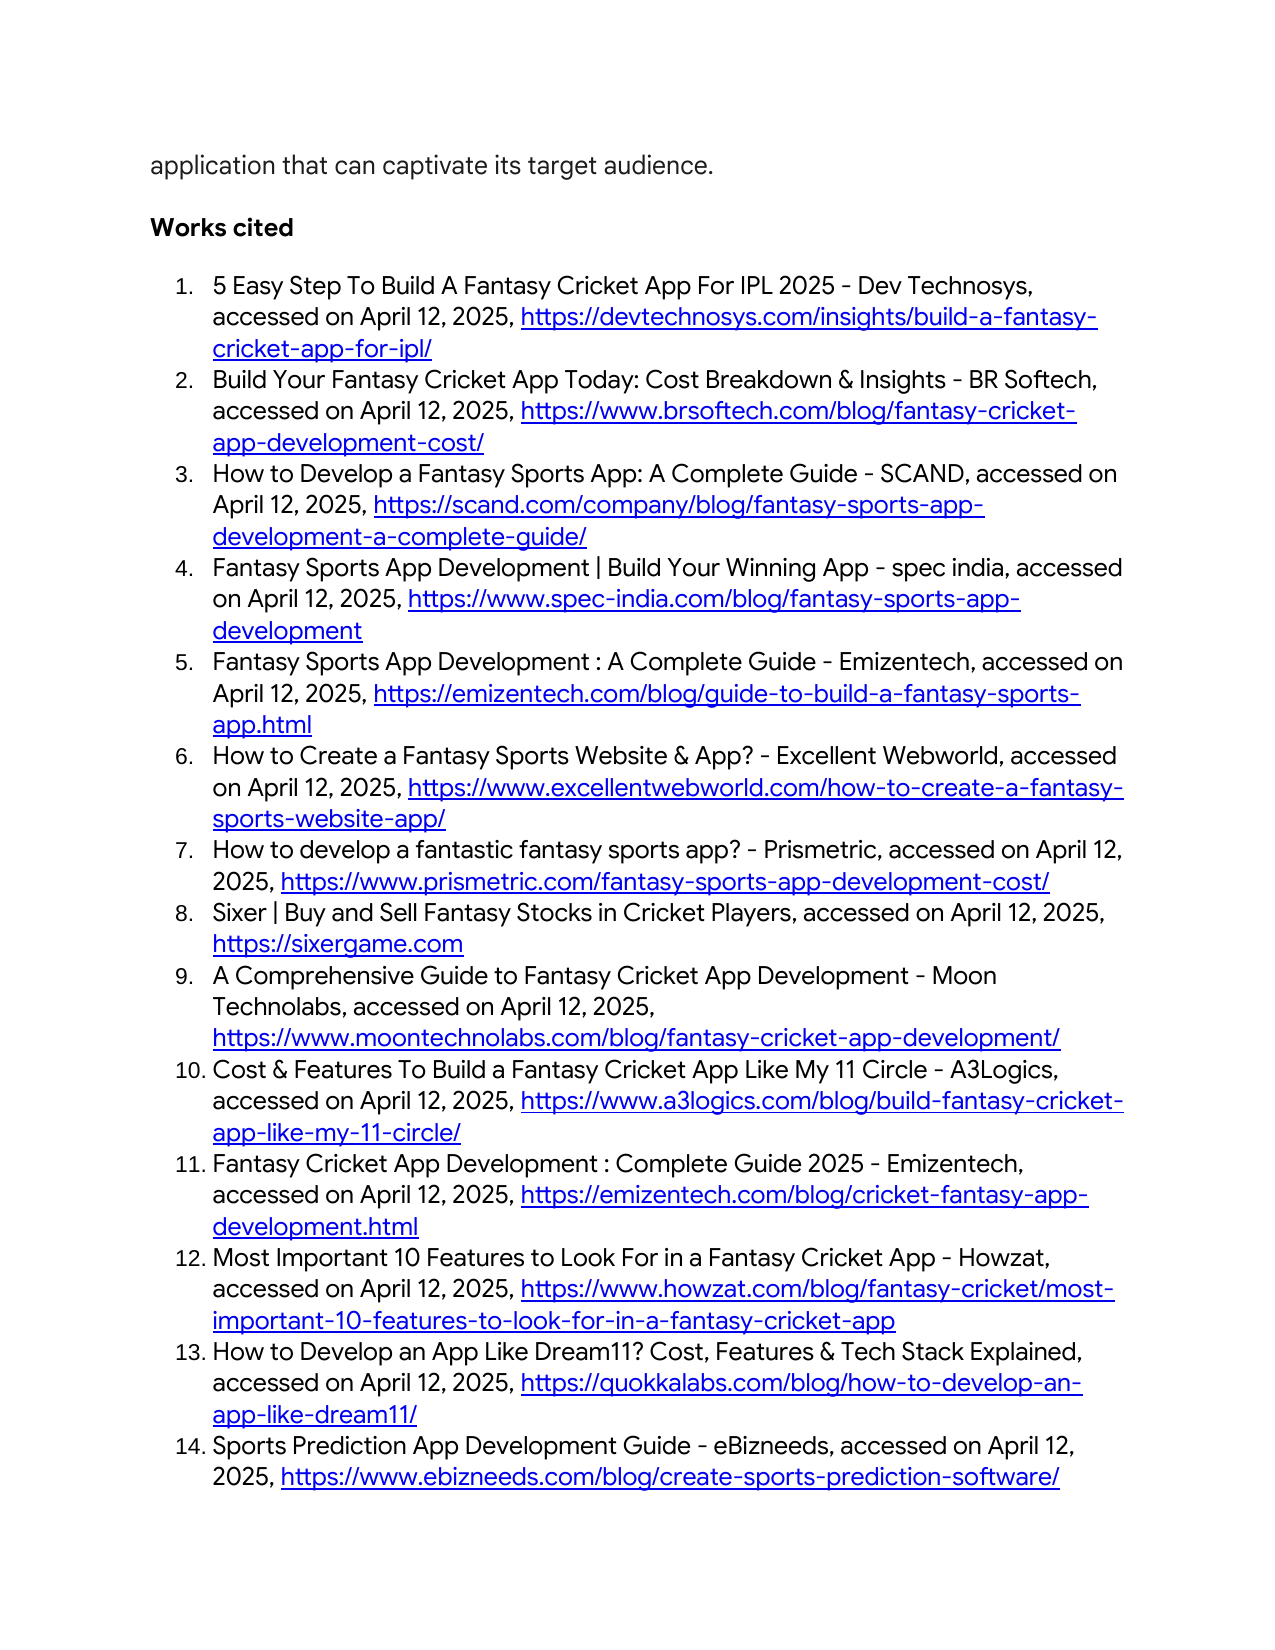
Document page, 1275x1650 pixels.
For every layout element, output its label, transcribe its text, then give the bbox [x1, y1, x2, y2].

list How to Develop an App Like Dream11? Cost, Features & Tech Stack Explained, accessed on April 12, 2025, https://quokkalabs.com/blog/how-to-develop-an-app-like-dream11/ [175, 1336, 1125, 1430]
list How to Develop a Fantasy Sports App: A Complete Guide - SCAND, accessed on April 12, 2025, https://scand.com/company/blog/fantasy-sports-app-development-a-complete-guide/ [175, 458, 1125, 552]
list 5 Easy Step To Build A Fantasy Cricket App For IPL 2025 - Dev Technosys, accessed on April 12, 2025, https://devtechnosys.com/insights/build-a-fantasy-cricket-app-for-ipl/ [175, 270, 1125, 364]
list How to Create a Fantasy Sports Website & App? - Excellent Webworld, accessed on April 12, 2025, https://www.excellentwebworld.com/how-to-create-a-fantasy-sports-website-app/ [175, 741, 1125, 834]
list Build Your Fantasy Cricket App Today: Cost Breakdown & Insights - BR Softech, accessed on April 12, 2025, https://www.brsoftech.com/blog/fantasy-cricket-app-development-cost/ [175, 364, 1125, 458]
subtitle Works cited [150, 212, 1125, 244]
list Fantasy Cricket App Development : Complete Guide 2025 - Emizentech, accessed on April 12, 2025, https://emizentech.com/blog/cricket-fantasy-app-development.html [175, 1148, 1125, 1242]
list Fantasy Sports App Development : A Complete Guide - Emizentech, accessed on April 12, 2025, https://emizentech.com/blog/guide-to-build-a-fantasy-sports-app.html [175, 646, 1125, 741]
list Sports Prediction App Development Guide - eBizneeds, accessed on April 12, 2025, https://www.ebizneeds.com/blog/create-sports-prediction-software/ [175, 1430, 1125, 1493]
list A Comprehensive Guide to Fantasy Cricket App Development - Moon Technolabs, accessed on April 12, 2025, https://www.moontechnolabs.com/blog/fantasy-cricket-app-development/ [175, 960, 1125, 1054]
list Most Important 10 Features to Look For in a Fantasy Cricket App - Howzat, accessed on April 12, 2025, https://www.howzat.com/blog/fantasy-cricket/most-important-10-features-to-look-for-in-a-fantasy-cricket-app [175, 1242, 1125, 1336]
list How to develop a fantastic fantasy sports app? - Prismetric, accessed on April 12, 2025, https://www.prismetric.com/fantasy-sports-app-development-cost/ [175, 834, 1125, 897]
list Cost & Features To Build a Fantasy Cricket App Like My 11 Circle - A3Logics, accessed on April 12, 2025, https://www.a3logics.com/blog/build-fantasy-cricket-app-like-my-11-circle/ [175, 1054, 1125, 1148]
list Sixer | Buy and Sell Fantasy Stocks in Cricket Players, accessed on April 12, 2025, https://sixergame.com [175, 897, 1125, 960]
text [150, 150, 1125, 181]
list Fantasy Sports App Development | Build Your Winning App - spec india, accessed on April 12, 2025, https://www.spec-india.com/blog/fantasy-sports-app-development [175, 552, 1125, 646]
